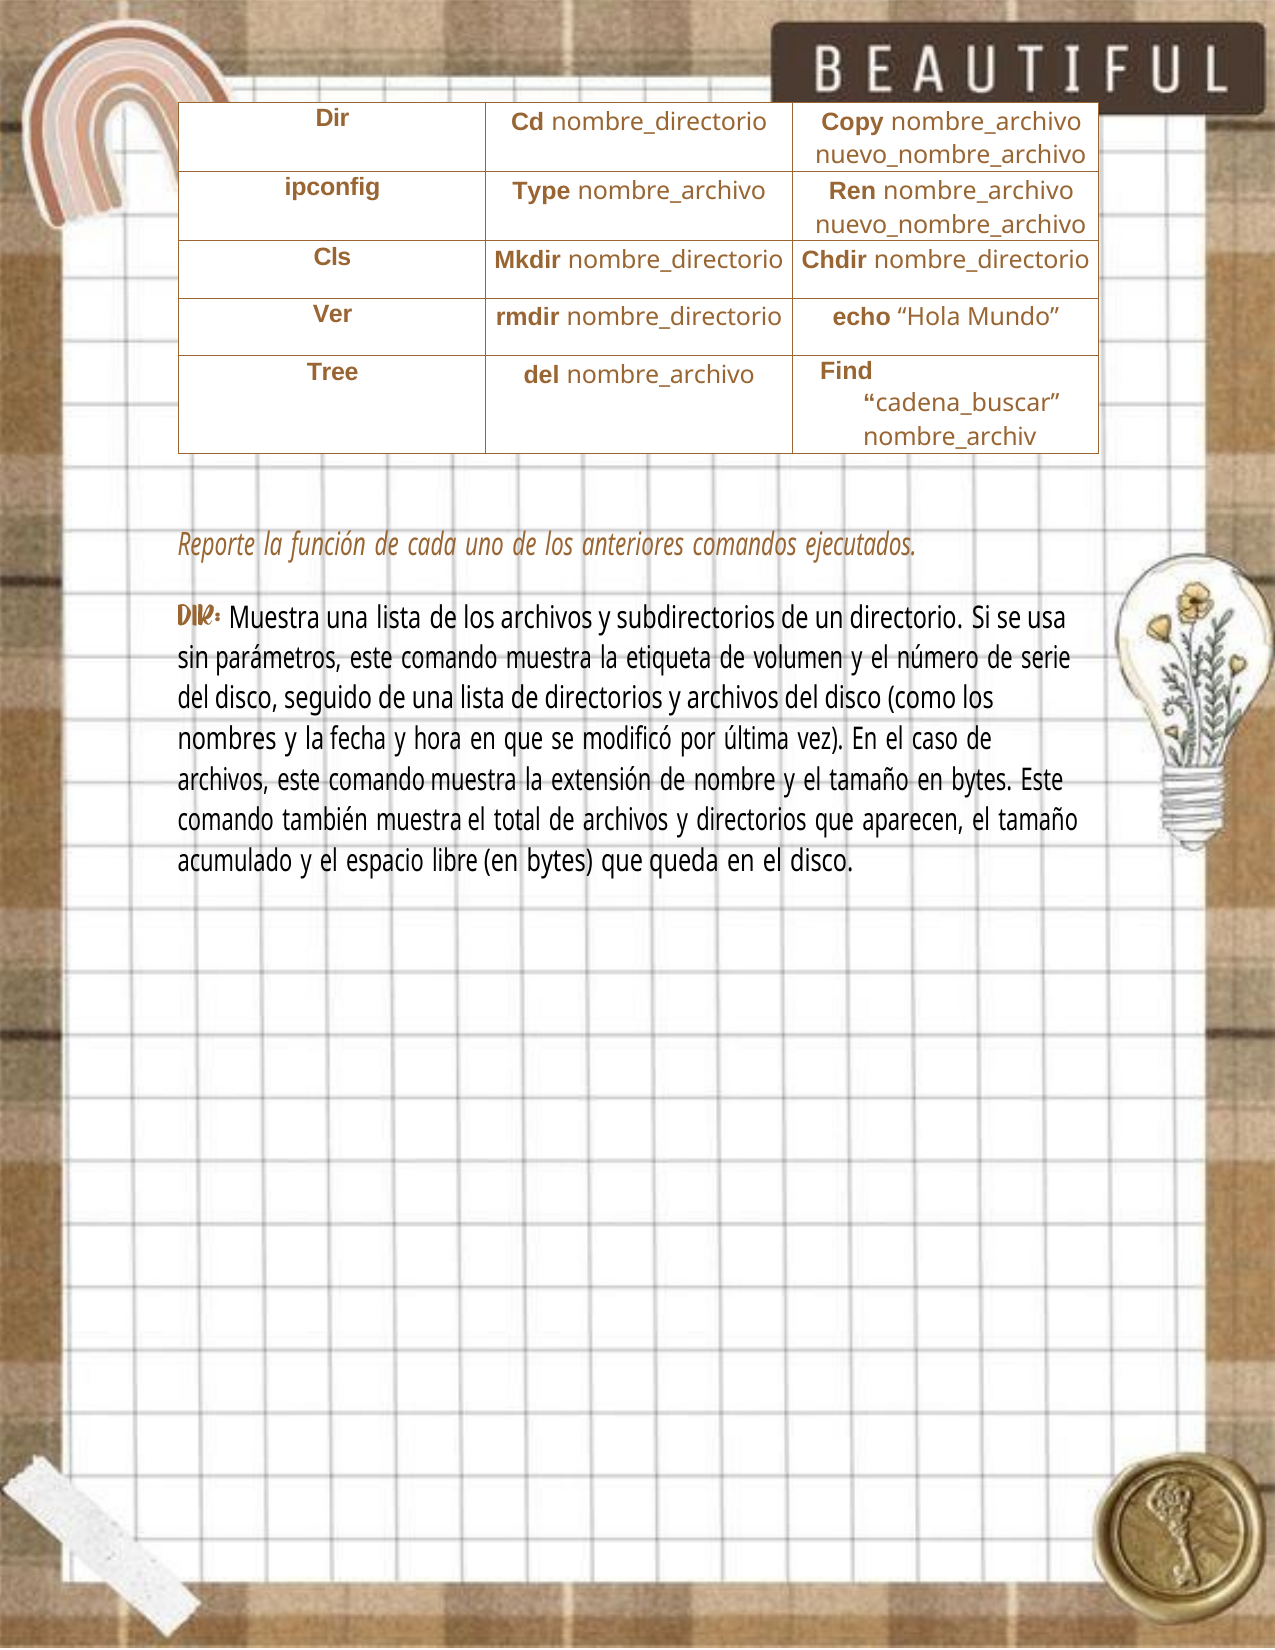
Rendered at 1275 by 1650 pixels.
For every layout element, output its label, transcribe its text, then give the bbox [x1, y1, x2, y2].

table_cell Type nombre_archivo [486, 172, 792, 240]
table_cell rmdir nombre_directorio [486, 299, 792, 355]
table_cell Ren nombre_archivo nuevo_nombre_archivo [793, 172, 1098, 240]
table_header Cd nombre_directorio [486, 103, 792, 171]
table_cell Mkdir nombre_directorio [486, 241, 792, 298]
table_cell ipconfig [179, 172, 485, 240]
table_cell Tree [179, 356, 485, 453]
picture [0, 0, 1275, 1648]
table_cell Chdir nombre_directorio [793, 241, 1098, 298]
table_cell del nombre_archivo [486, 356, 792, 453]
table_cell Ver [179, 299, 485, 355]
table_header Copy nombre_archivo nuevo_nombre_archivo [793, 103, 1098, 171]
table_cell Find “cadena_buscar” nombre_archiv [793, 356, 1098, 453]
text Reporte la función de cada uno de los anteriores comandos ejecutados. [177, 521, 1187, 565]
text Muestra una lista de los archivos y subdirectorios de un directorio. Si se usa sin parámetros, este comando muestra la etiqueta de volumen y el número de serie del disco, seguido de una lista de directorios y archivos del disco (como los nombres y la fecha y hora en que se modificó por última vez). En el caso de archivos, este comando muestra la extensión de nombre y el tamaño en bytes. Este comando también muestra el total de archivos y directorios que aparecen, el tamaño acumulado y el espacio libre (en bytes) que queda en el disco. [177, 597, 1083, 880]
table_cell echo “Hola Mundo” [793, 299, 1098, 355]
table_cell Cls [179, 241, 485, 298]
table_header Dir [179, 103, 485, 171]
